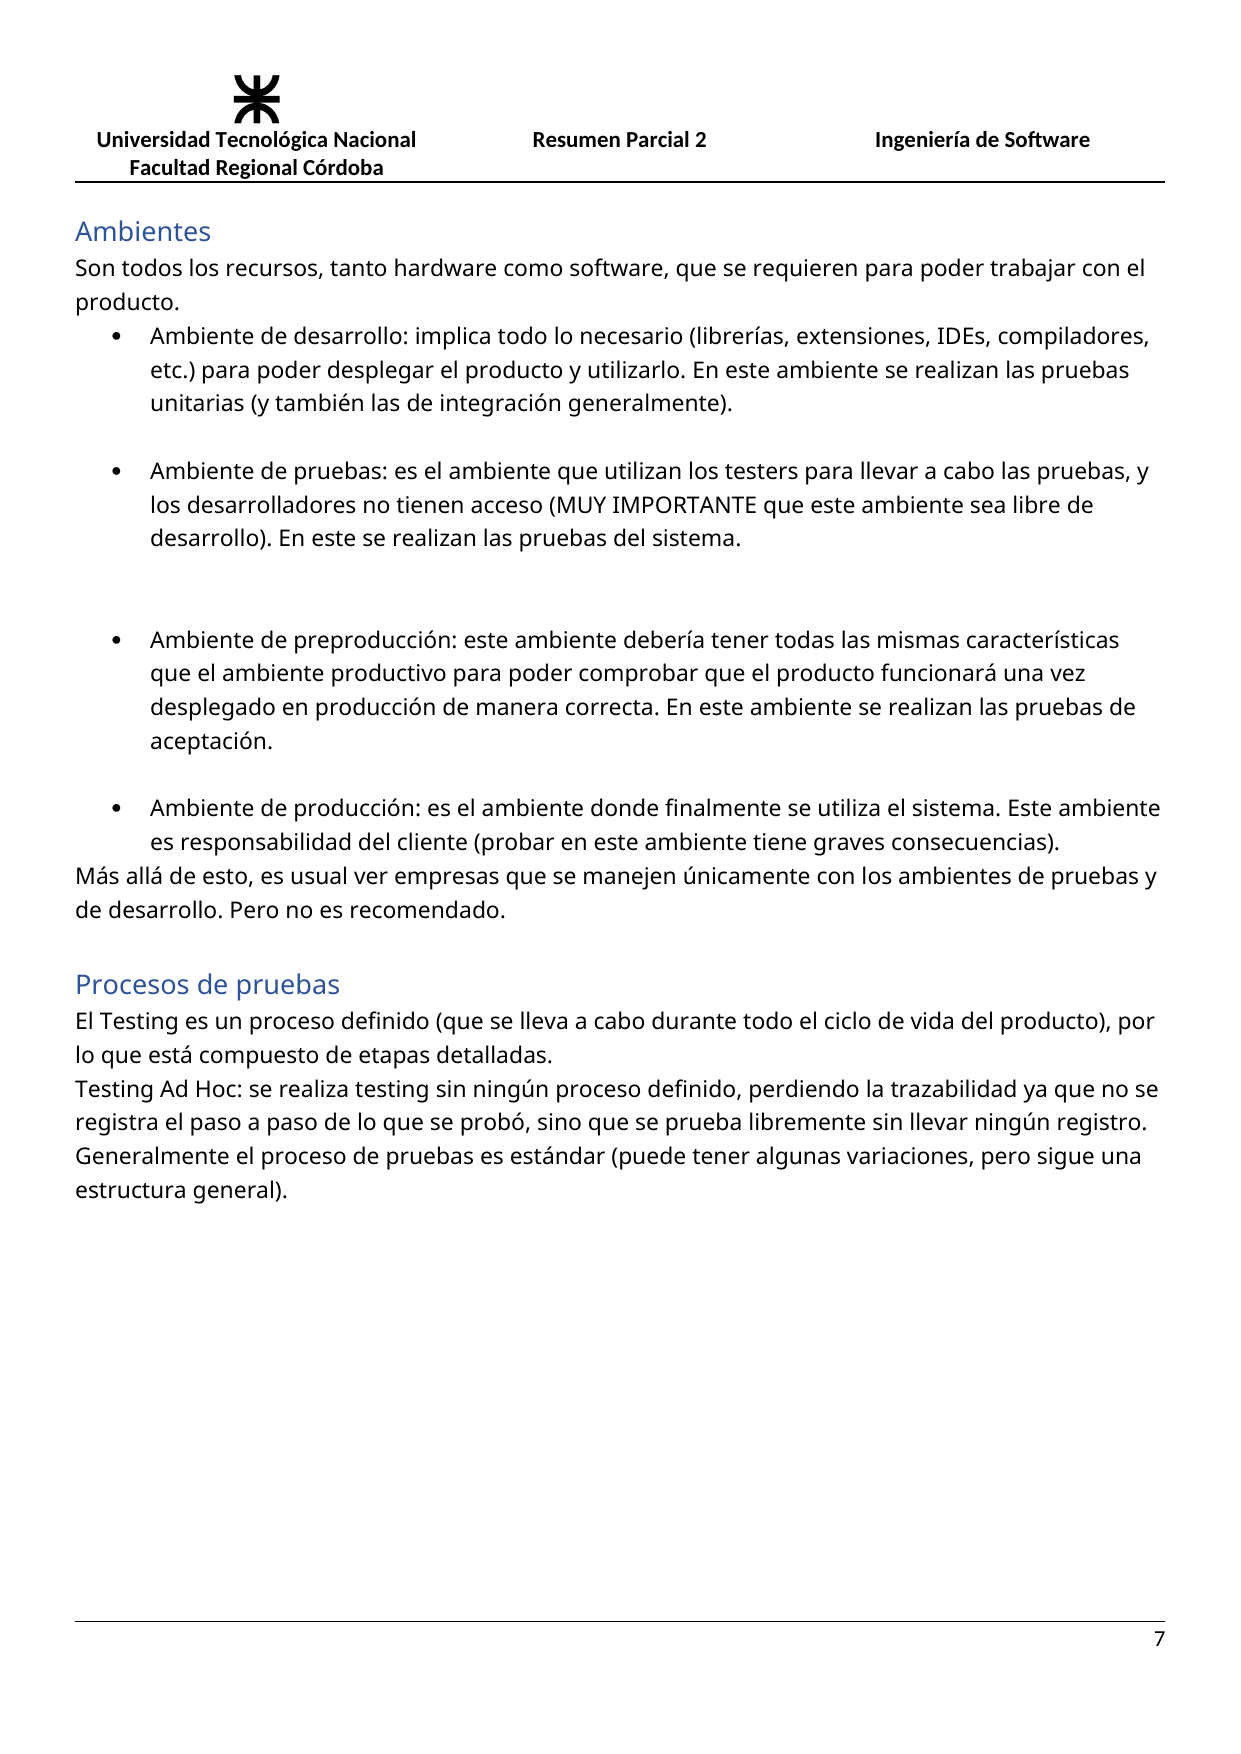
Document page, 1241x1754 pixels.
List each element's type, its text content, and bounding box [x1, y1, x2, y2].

subtitle Ambientes [75, 213, 1165, 249]
list Ambiente de desarrollo: implica todo lo necesario (librerías, extensiones, IDEs, compiladores, etc.) para poder desplegar el producto y utilizarlo. En este ambiente se realizan las pruebas unitarias (y también las de integración generalmente). [112, 320, 1165, 419]
text Testing Ad Hoc: se realiza testing sin ningún proceso definido, perdiendo la trazabilidad ya que no se registra el paso a paso de lo que se probó, sino que se prueba libremente sin llevar ningún registro. [75, 1073, 1165, 1138]
list Ambiente de producción: es el ambiente donde finalmente se utiliza el sistema. Este ambiente es responsabilidad del cliente (probar en este ambiente tiene graves consecuencias). [112, 792, 1165, 857]
list Ambiente de pruebas: es el ambiente que utilizan los testers para llevar a cabo las pruebas, y los desarrolladores no tienen acceso (MUY IMPORTANTE que este ambiente sea libre de desarrollo). En este se realizan las pruebas del sistema. [112, 455, 1165, 554]
text Más allá de esto, es usual ver empresas que se manejen únicamente con los ambientes de pruebas y de desarrollo. Pero no es recomendado. [75, 860, 1165, 925]
list Ambiente de preproducción: este ambiente debería tener todas las mismas características que el ambiente productivo para poder comprobar que el producto funcionará una vez desplegado en producción de manera correcta. En este ambiente se realizan las pruebas de aceptación. [112, 624, 1165, 756]
picture [231, 73, 282, 126]
subtitle Procesos de pruebas [75, 965, 1165, 1002]
text Generalmente el proceso de pruebas es estándar (puede tener algunas variaciones, pero sigue una estructura general). [75, 1140, 1165, 1205]
text Son todos los recursos, tanto hardware como software, que se requieren para poder trabajar con el producto. [75, 252, 1165, 317]
text El Testing es un proceso definido (que se lleva a cabo durante todo el ciclo de vida del producto), por lo que está compuesto de etapas detalladas. [75, 1005, 1165, 1070]
